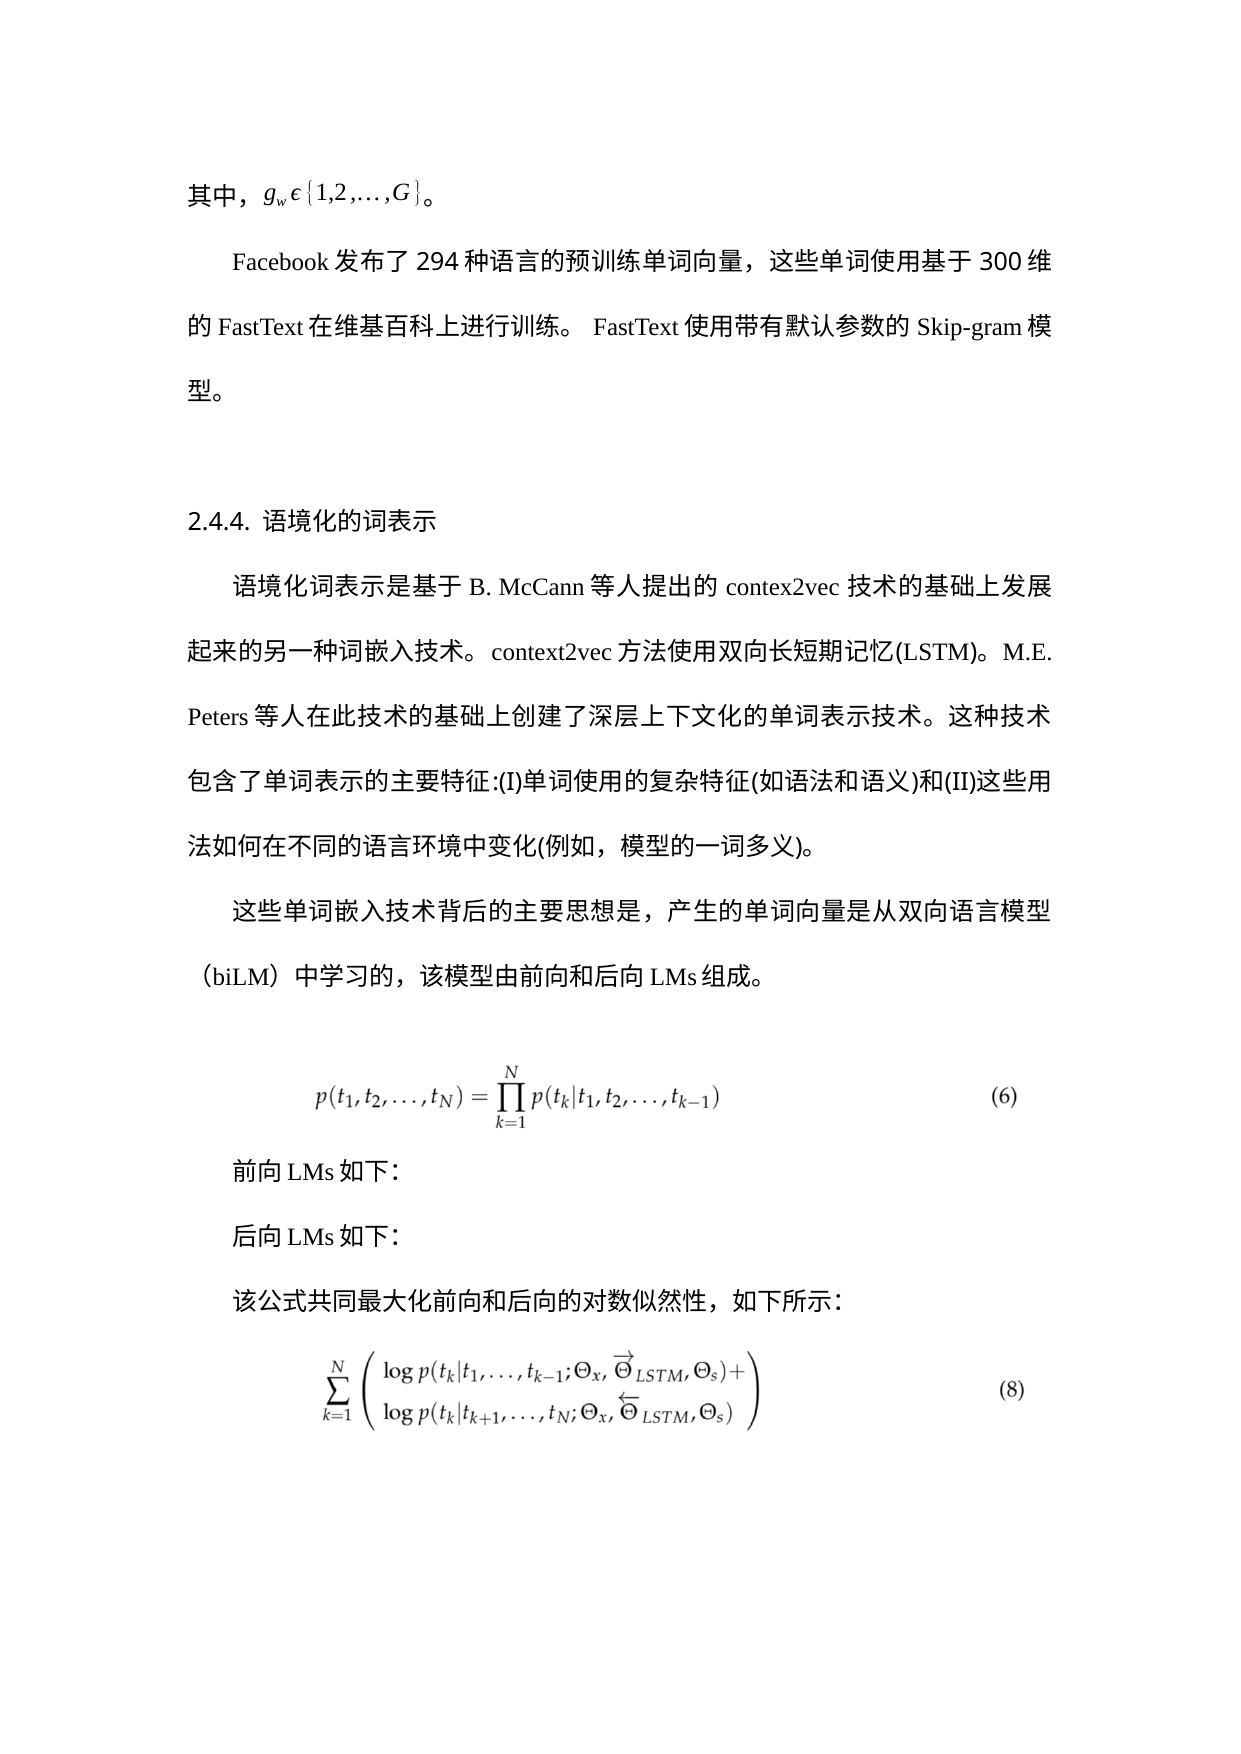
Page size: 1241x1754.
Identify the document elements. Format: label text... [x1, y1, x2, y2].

text 这些单词嵌入技术背后的主要思想是，产生的单词向量是从双向语言模型（biLM）中学习的，该模型由前向和后向LMs组成。 [187, 877, 1053, 1007]
text 其中，。 [187, 162, 1053, 227]
text 后向LMs如下： [187, 1202, 1053, 1267]
text 语境化词表示是基于B. McCann等人提出的 contex2vec 技术的基础上发展起来的另一种词嵌入技术。context2vec方法使用双向长短期记忆(LSTM)。M.E. Peters等人在此技术的基础上创建了深层上下文化的单词表示技术。这种技术包含了单词表示的主要特征:(I)单词使用的复杂特征(如语法和语义)和(II)这些用法如何在不同的语言环境中变化(例如，模型的一词多义)。 [187, 552, 1053, 877]
picture [297, 1333, 1040, 1443]
text Facebook发布了294种语言的预训练单词向量，这些单词使用基于300维的FastText在维基百科上进行训练。 FastText使用带有默认参数的Skip-gram模型。 [187, 227, 1053, 422]
text 该公式共同最大化前向和后向的对数似然性，如下所示： [187, 1267, 1053, 1332]
picture [290, 1055, 1032, 1132]
list 语境化的词表示 [187, 487, 1053, 552]
